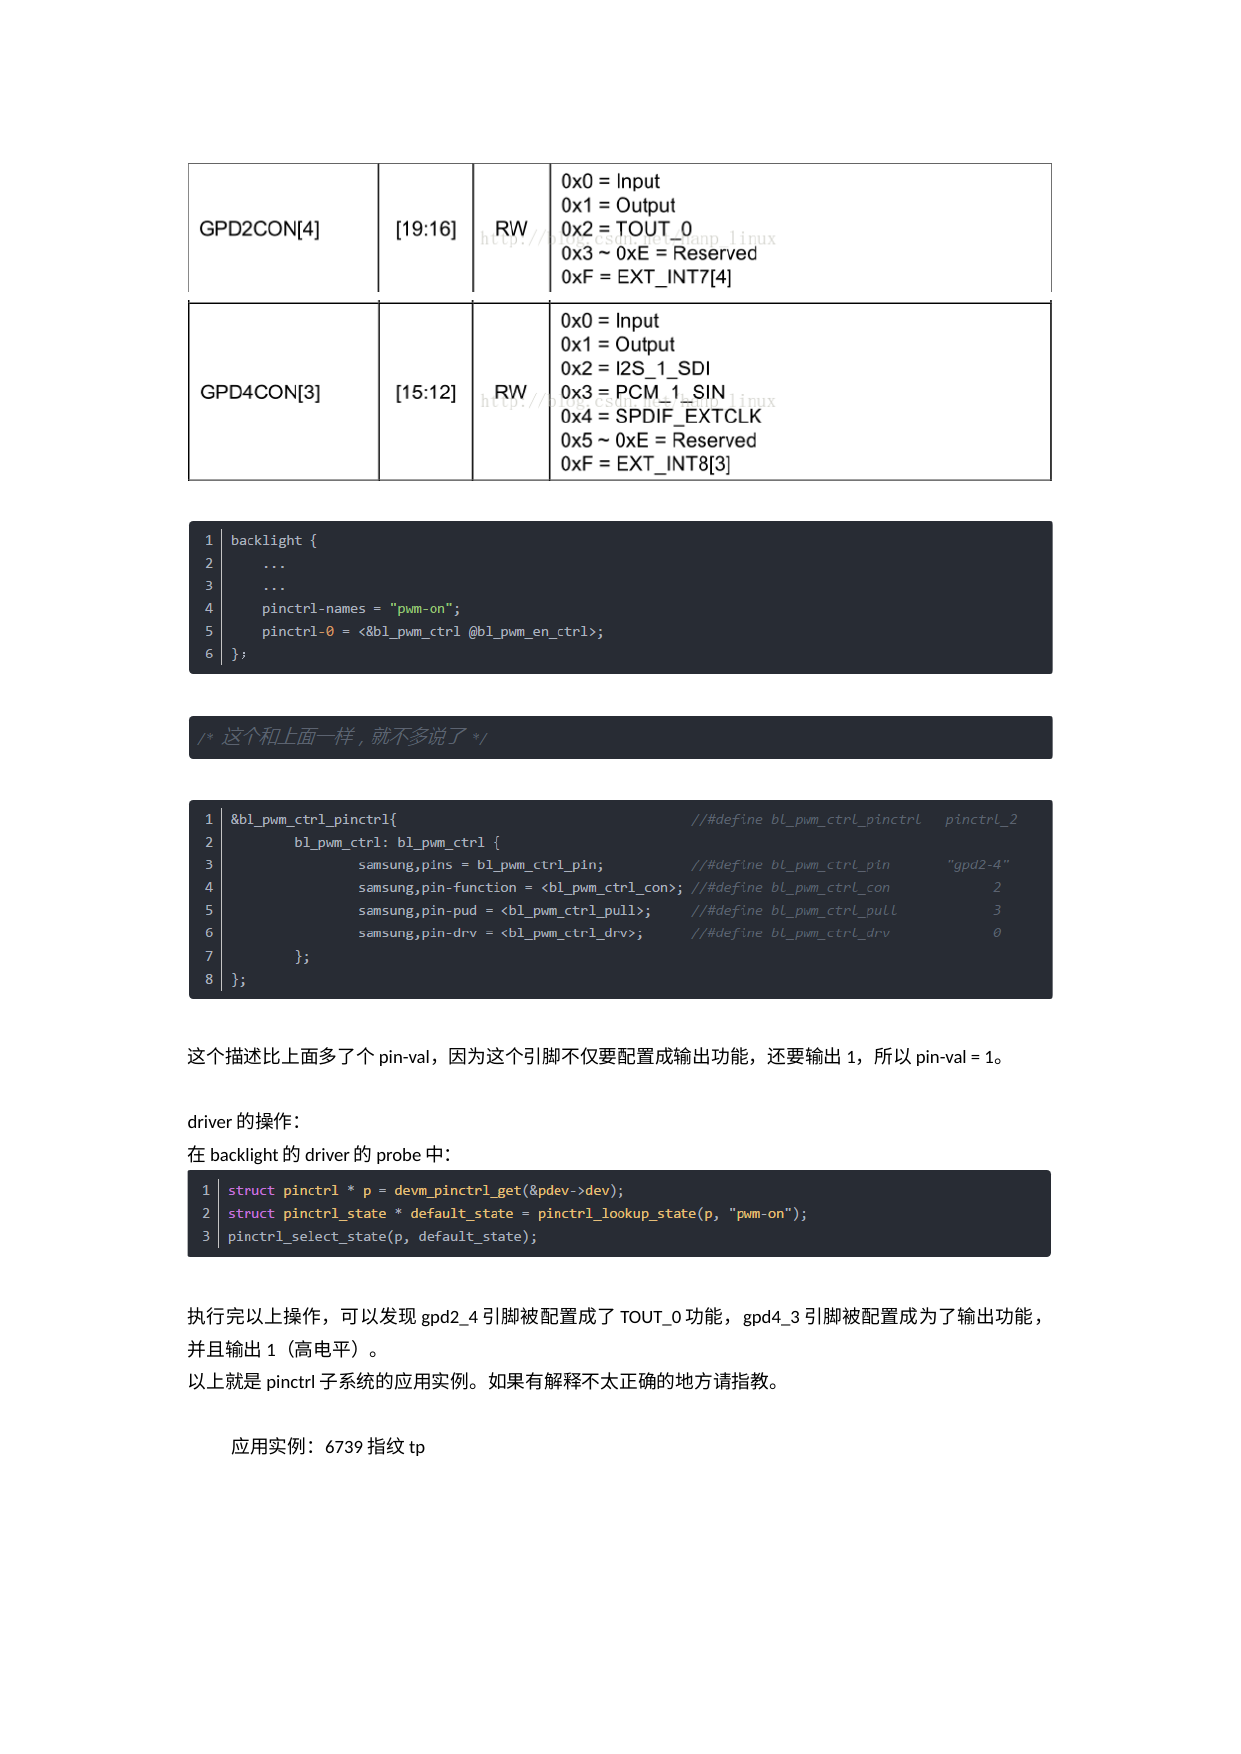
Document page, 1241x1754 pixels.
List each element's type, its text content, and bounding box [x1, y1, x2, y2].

text 在backlight的driver的probe中： [187, 1137, 1053, 1169]
picture [187, 162, 1053, 481]
picture [187, 1169, 1053, 1259]
text 应用实例：6739 指纹 tp [187, 1429, 1053, 1462]
picture [187, 519, 1053, 1000]
text 以上就是pinctrl子系统的应用实例。如果有解释不太正确的地方请指教。 [187, 1364, 1053, 1397]
text driver的操作： [187, 1104, 1053, 1137]
text 执行完以上操作，可以发现gpd2_4引脚被配置成了TOUT_0功能，gpd4_3引脚被配置成为了输出功能，并且输出1（高电平）。 [187, 1299, 1053, 1364]
text 这个描述比上面多了个pin-val，因为这个引脚不仅要配置成输出功能，还要输出1，所以pin-val = 1。 [187, 1039, 1053, 1072]
